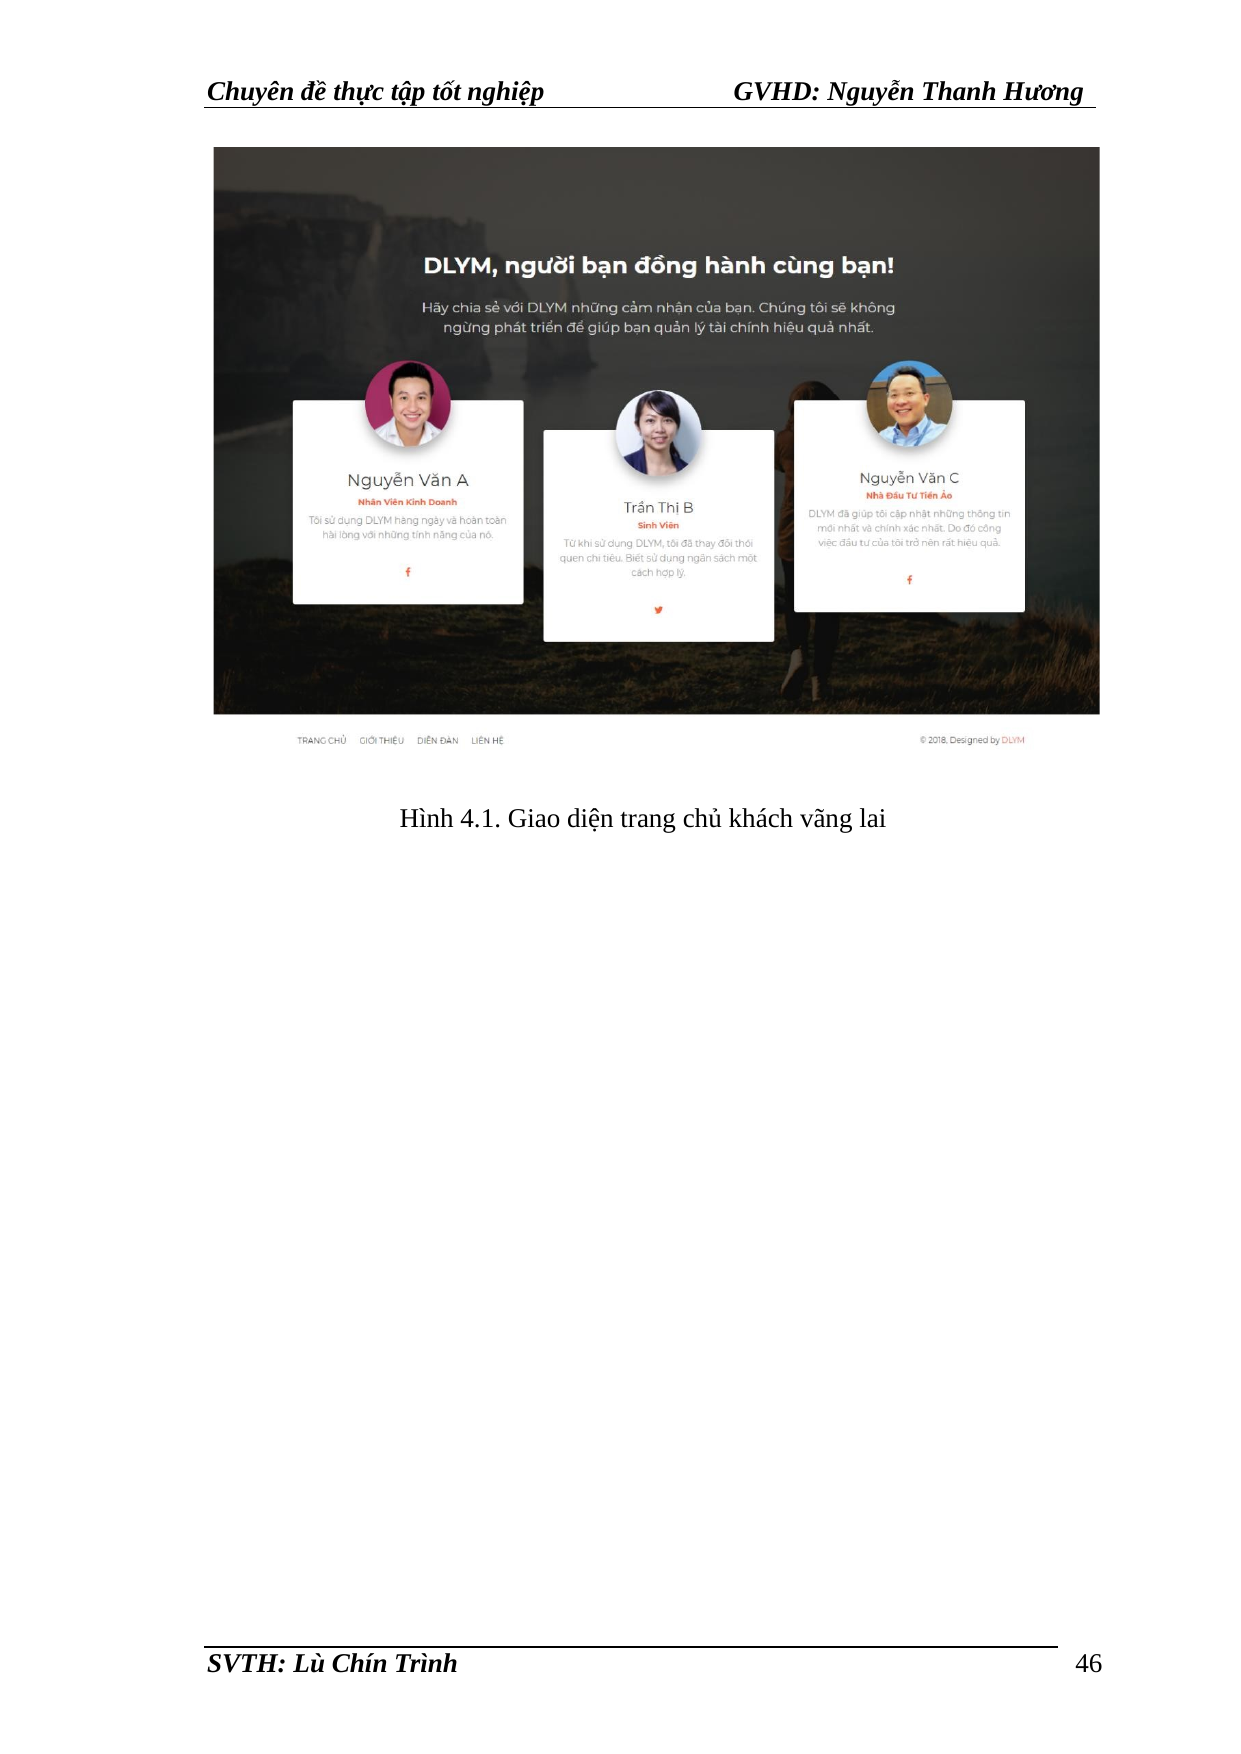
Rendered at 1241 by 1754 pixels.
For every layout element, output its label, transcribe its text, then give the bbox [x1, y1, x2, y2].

text Hình 4.1. Giao diện trang chủ khách vãng lai [207, 802, 1109, 834]
picture [213, 147, 1100, 767]
